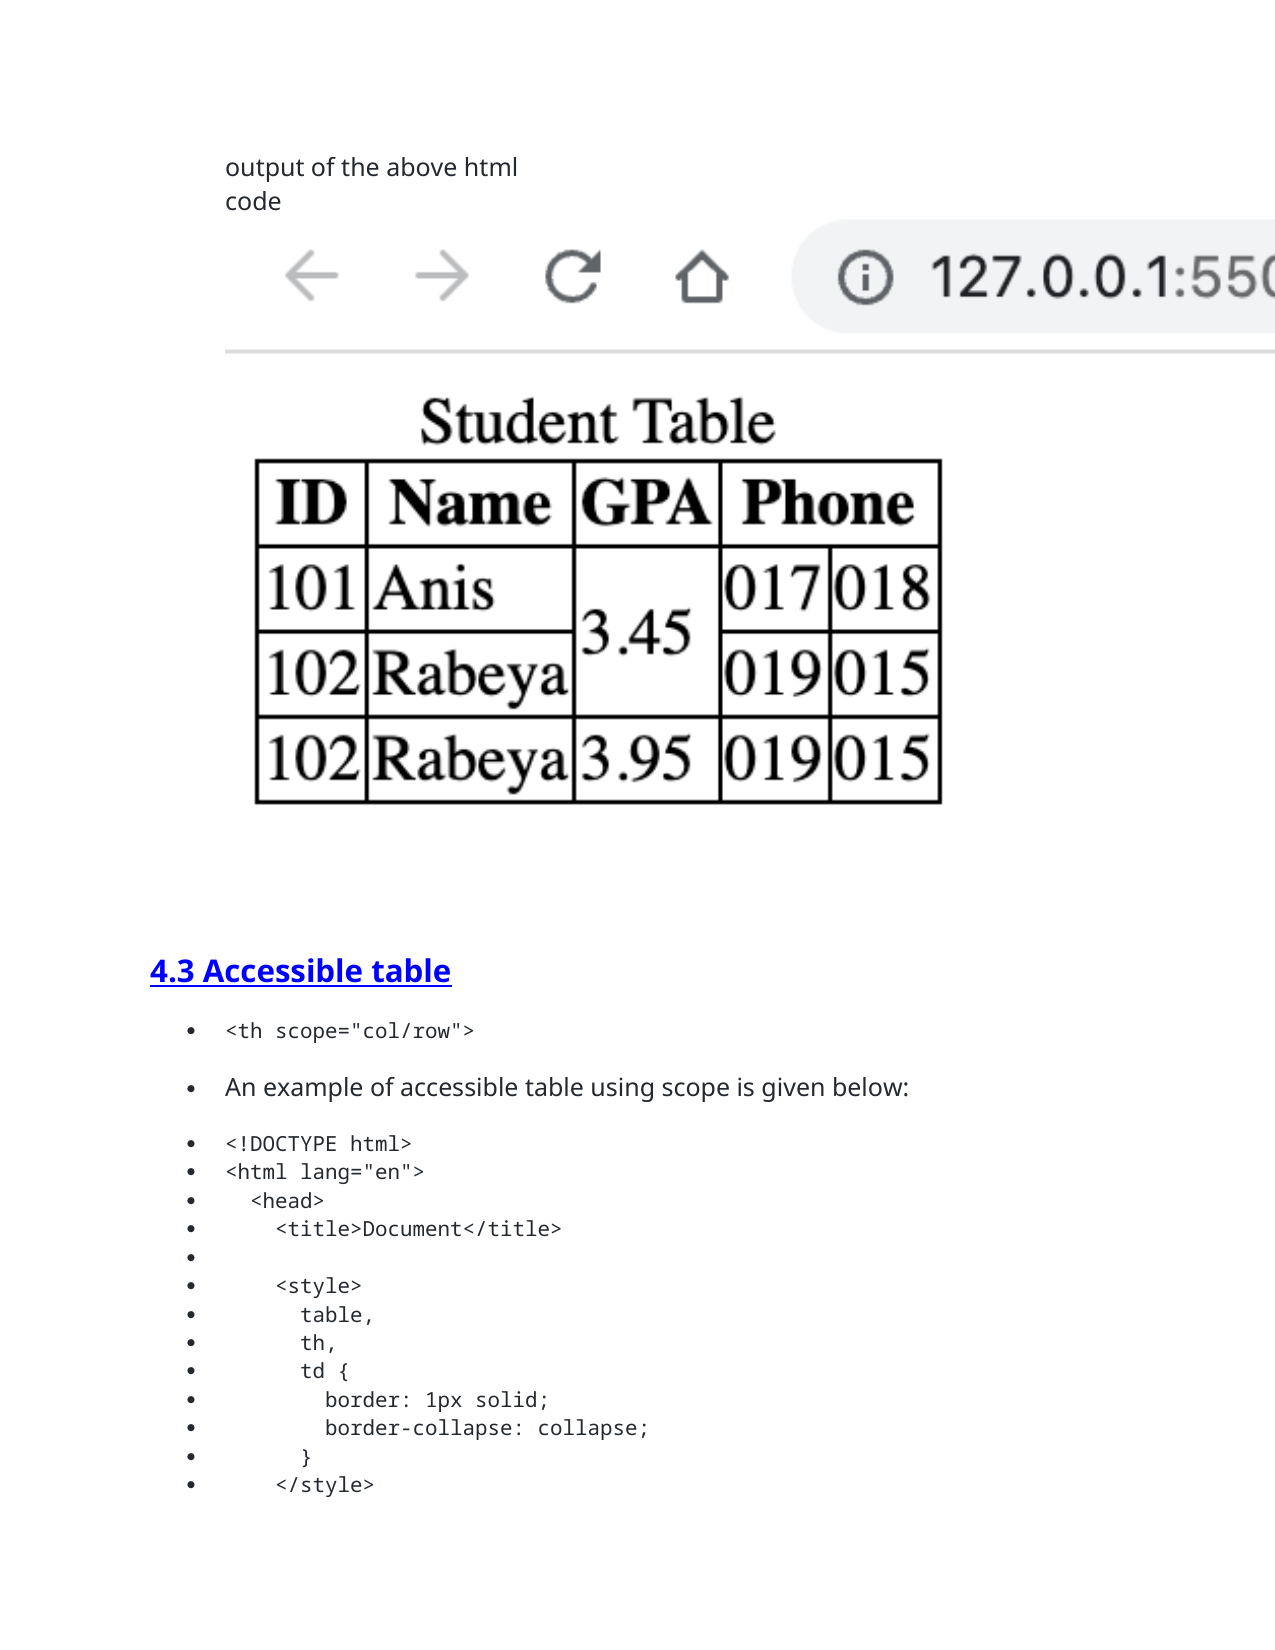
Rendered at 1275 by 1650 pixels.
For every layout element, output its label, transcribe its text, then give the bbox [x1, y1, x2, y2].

list th, [187, 1328, 1125, 1357]
list border: 1px solid; [187, 1385, 1125, 1413]
text output of the above html code [225, 150, 1125, 218]
list table, [187, 1300, 1125, 1328]
list <!DOCTYPE html> [187, 1129, 1125, 1157]
list <head> [187, 1186, 1125, 1214]
list </style> [187, 1470, 1125, 1499]
list <html lang="en"> [187, 1157, 1125, 1186]
picture [225, 218, 1275, 825]
list <title>Document</title> [187, 1214, 1125, 1243]
list <style> [187, 1271, 1125, 1300]
list } [187, 1442, 1125, 1470]
text 4.3 Accessible table [150, 949, 1125, 992]
list <th scope="col/row"> [187, 1017, 1125, 1045]
list An example of accessible table using scope is given below: [187, 1070, 1125, 1104]
list td { [187, 1357, 1125, 1385]
list border-collapse: collapse; [187, 1413, 1125, 1442]
